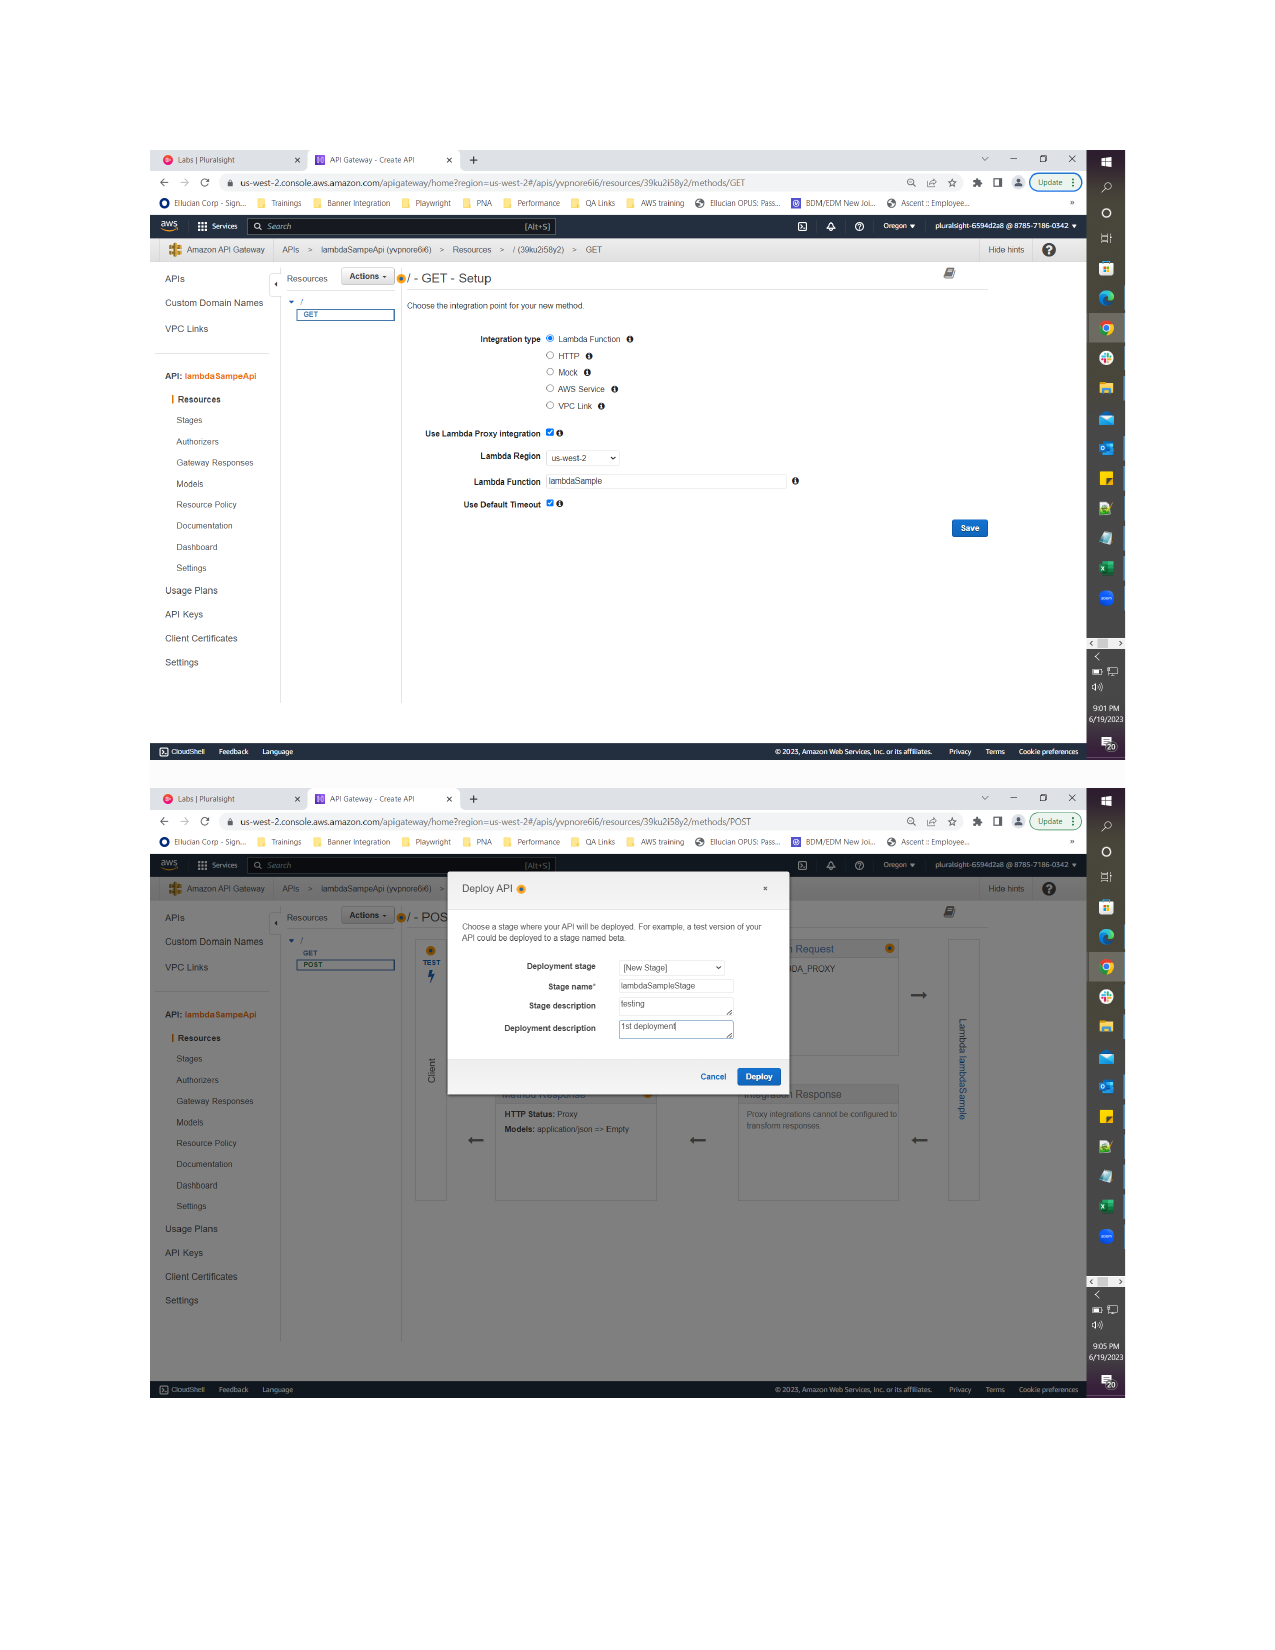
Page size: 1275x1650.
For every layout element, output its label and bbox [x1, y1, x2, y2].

picture [150, 150, 1125, 760]
picture [150, 788, 1125, 1398]
